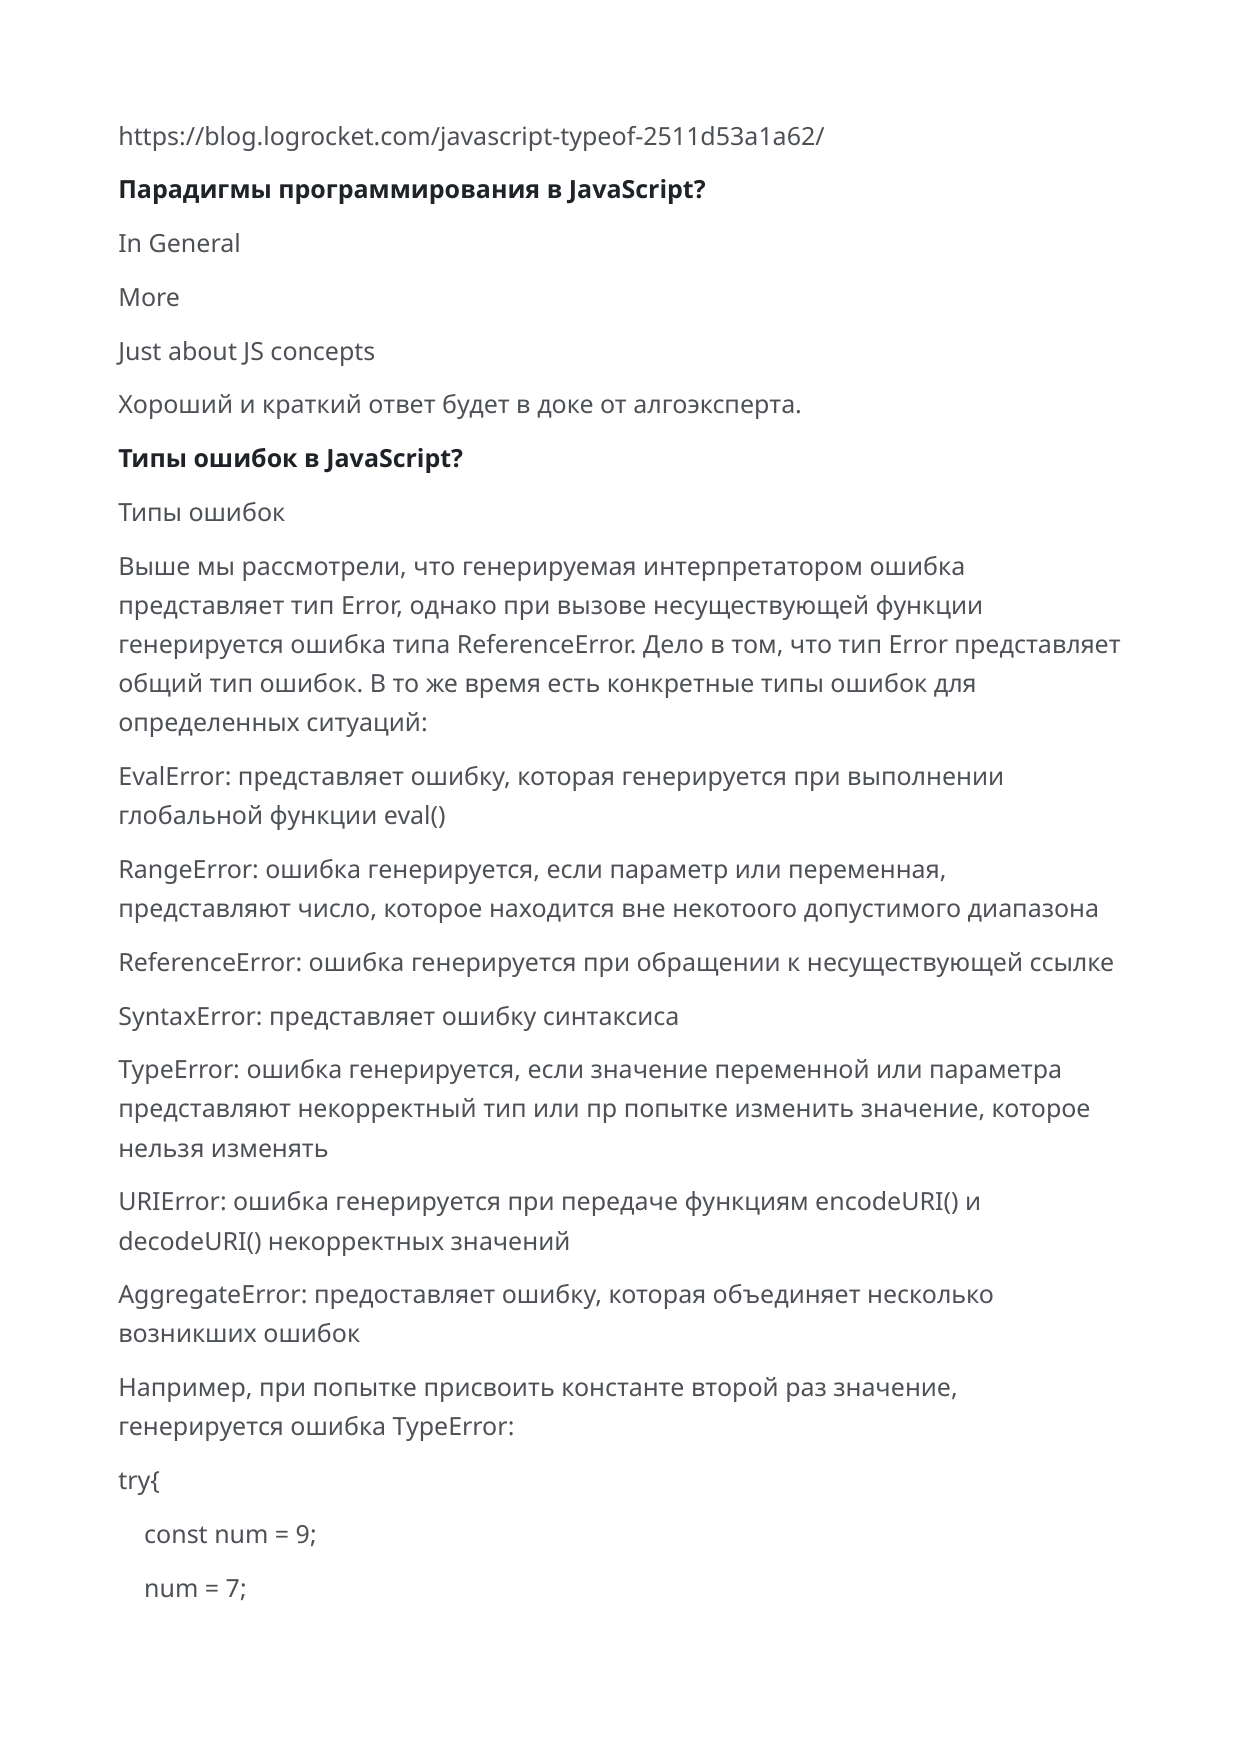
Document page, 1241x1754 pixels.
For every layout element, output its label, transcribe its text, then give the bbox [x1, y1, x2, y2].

text In General [118, 226, 1122, 260]
text Выше мы рассмотрели, что генерируемая интерпретатором ошибка представляет тип Error, однако при вызове несуществующей функции генерируется ошибка типа ReferenceError. Дело в том, что тип Error представляет общий тип ошибок. В то же время есть конкретные типы ошибок для определенных ситуаций: [118, 548, 1122, 739]
text AggregateError: предоставляет ошибку, которая объединяет несколько возникших ошибок [118, 1277, 1122, 1350]
text Парадигмы программирования в JavaScript? [118, 172, 1122, 206]
text Хороший и краткий ответ будет в доке от алгоэксперта. [118, 387, 1122, 421]
text https://blog.logrocket.com/javascript-typeof-2511d53a1a62/ [118, 118, 1122, 152]
text num = 7; [118, 1570, 1122, 1604]
text Типы ошибок в JavaScript? [118, 441, 1122, 475]
text const num = 9; [118, 1516, 1122, 1551]
text SyntaxError: представляет ошибку синтаксиса [118, 998, 1122, 1032]
text ReferenceError: ошибка генерируется при обращении к несуществующей ссылке [118, 944, 1122, 978]
text TypeError: ошибка генерируется, если значение переменной или параметра представляют некорректный тип или пр попытке изменить значение, которое нельзя изменять [118, 1052, 1122, 1164]
text RangeError: ошибка генерируется, если параметр или переменная, представляют число, которое находится вне некотоого допустимого диапазона [118, 851, 1122, 925]
text More [118, 279, 1122, 313]
text Just about JS concepts [118, 333, 1122, 367]
text try{ [118, 1463, 1122, 1497]
text EvalError: представляет ошибку, которая генерируется при выполнении глобальной функции eval() [118, 758, 1122, 832]
text Типы ошибок [118, 494, 1122, 528]
text URIError: ошибка генерируется при передаче функциям encodeURI() и decodeURI() некорректных значений [118, 1184, 1122, 1257]
text Например, при попытке присвоить константе второй раз значение, генерируется ошибка TypeError: [118, 1370, 1122, 1443]
